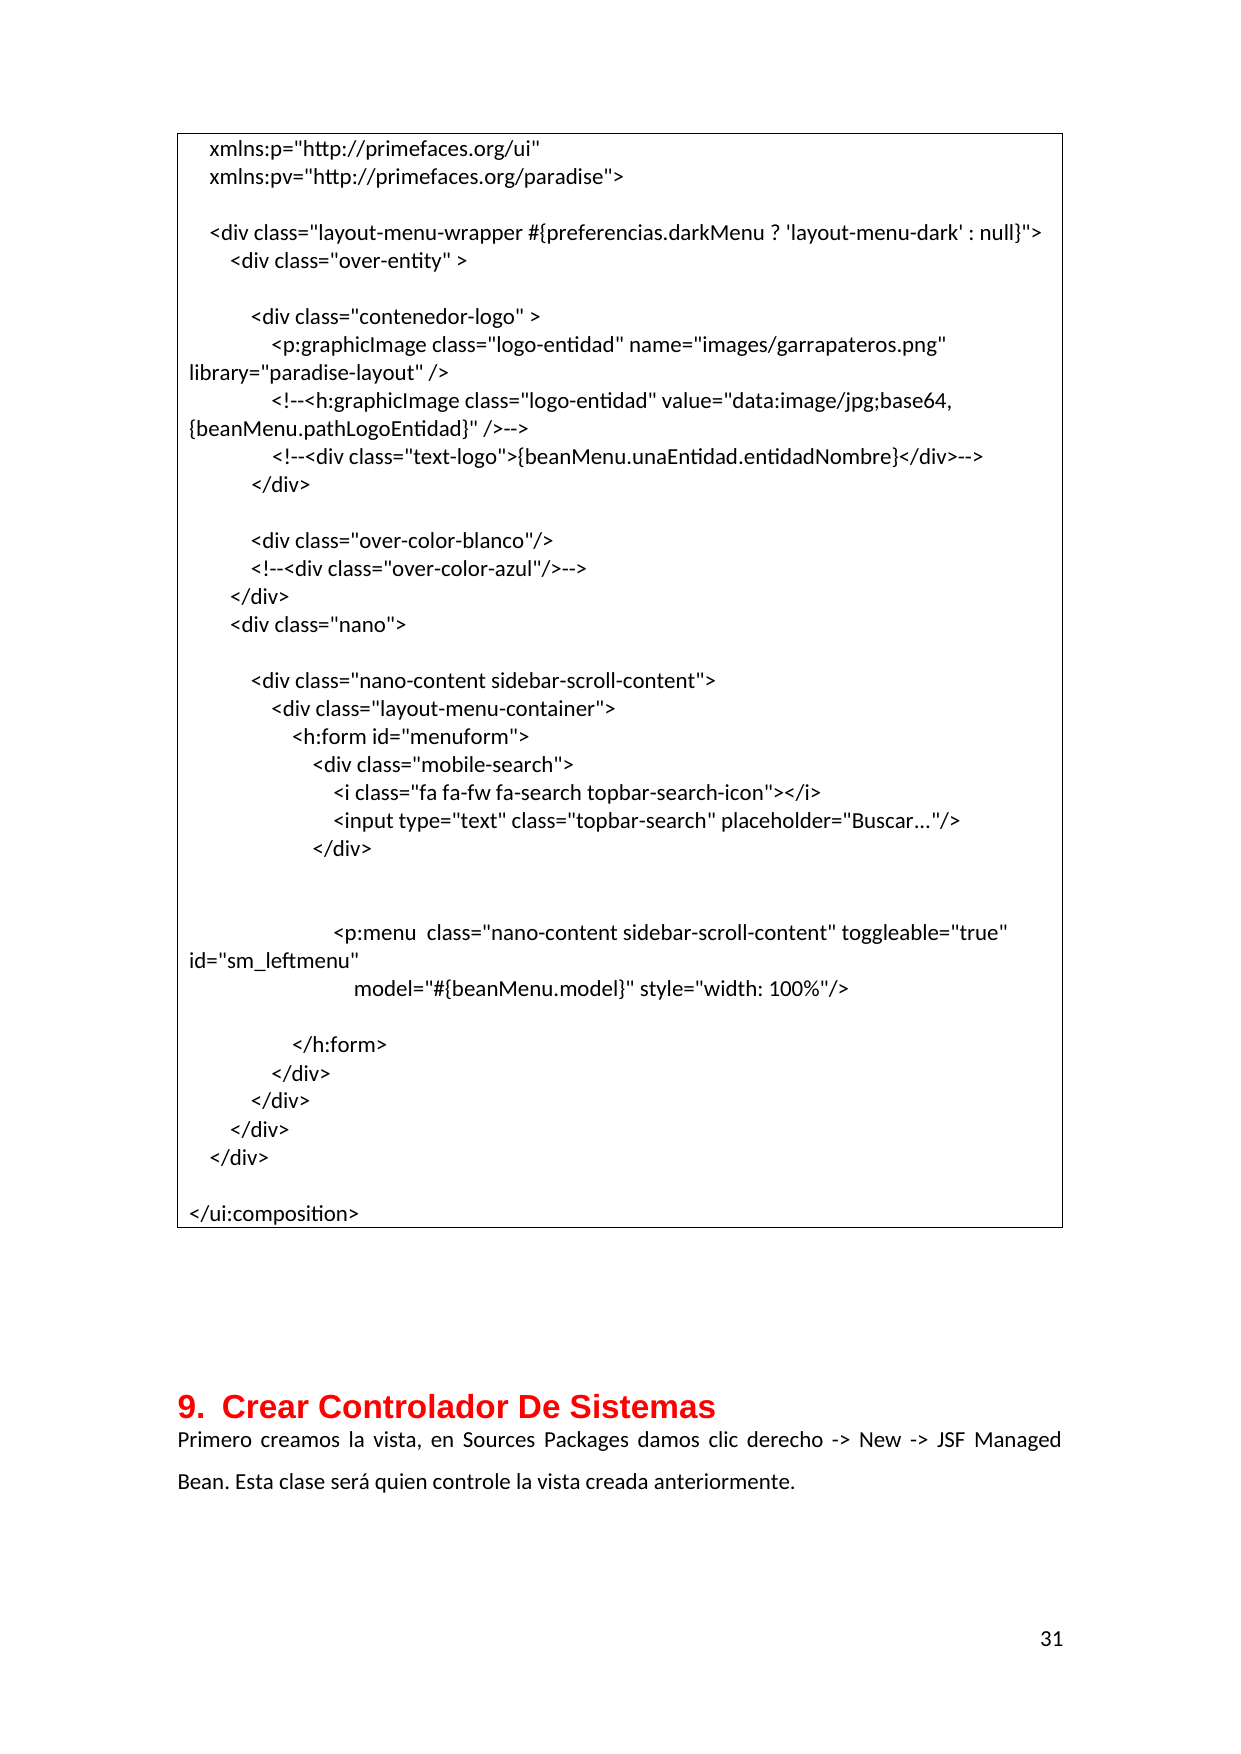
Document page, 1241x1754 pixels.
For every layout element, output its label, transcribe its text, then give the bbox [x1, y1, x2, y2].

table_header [178, 134, 1062, 1227]
text Primero creamos la vista, en Sources Packages damos clic derecho -> New -> JSF Managed Bean. Esta clase será quien controle la vista creada anteriormente. [177, 1425, 1063, 1495]
subtitle Crear Controlador De Sistemas [177, 1387, 1063, 1425]
